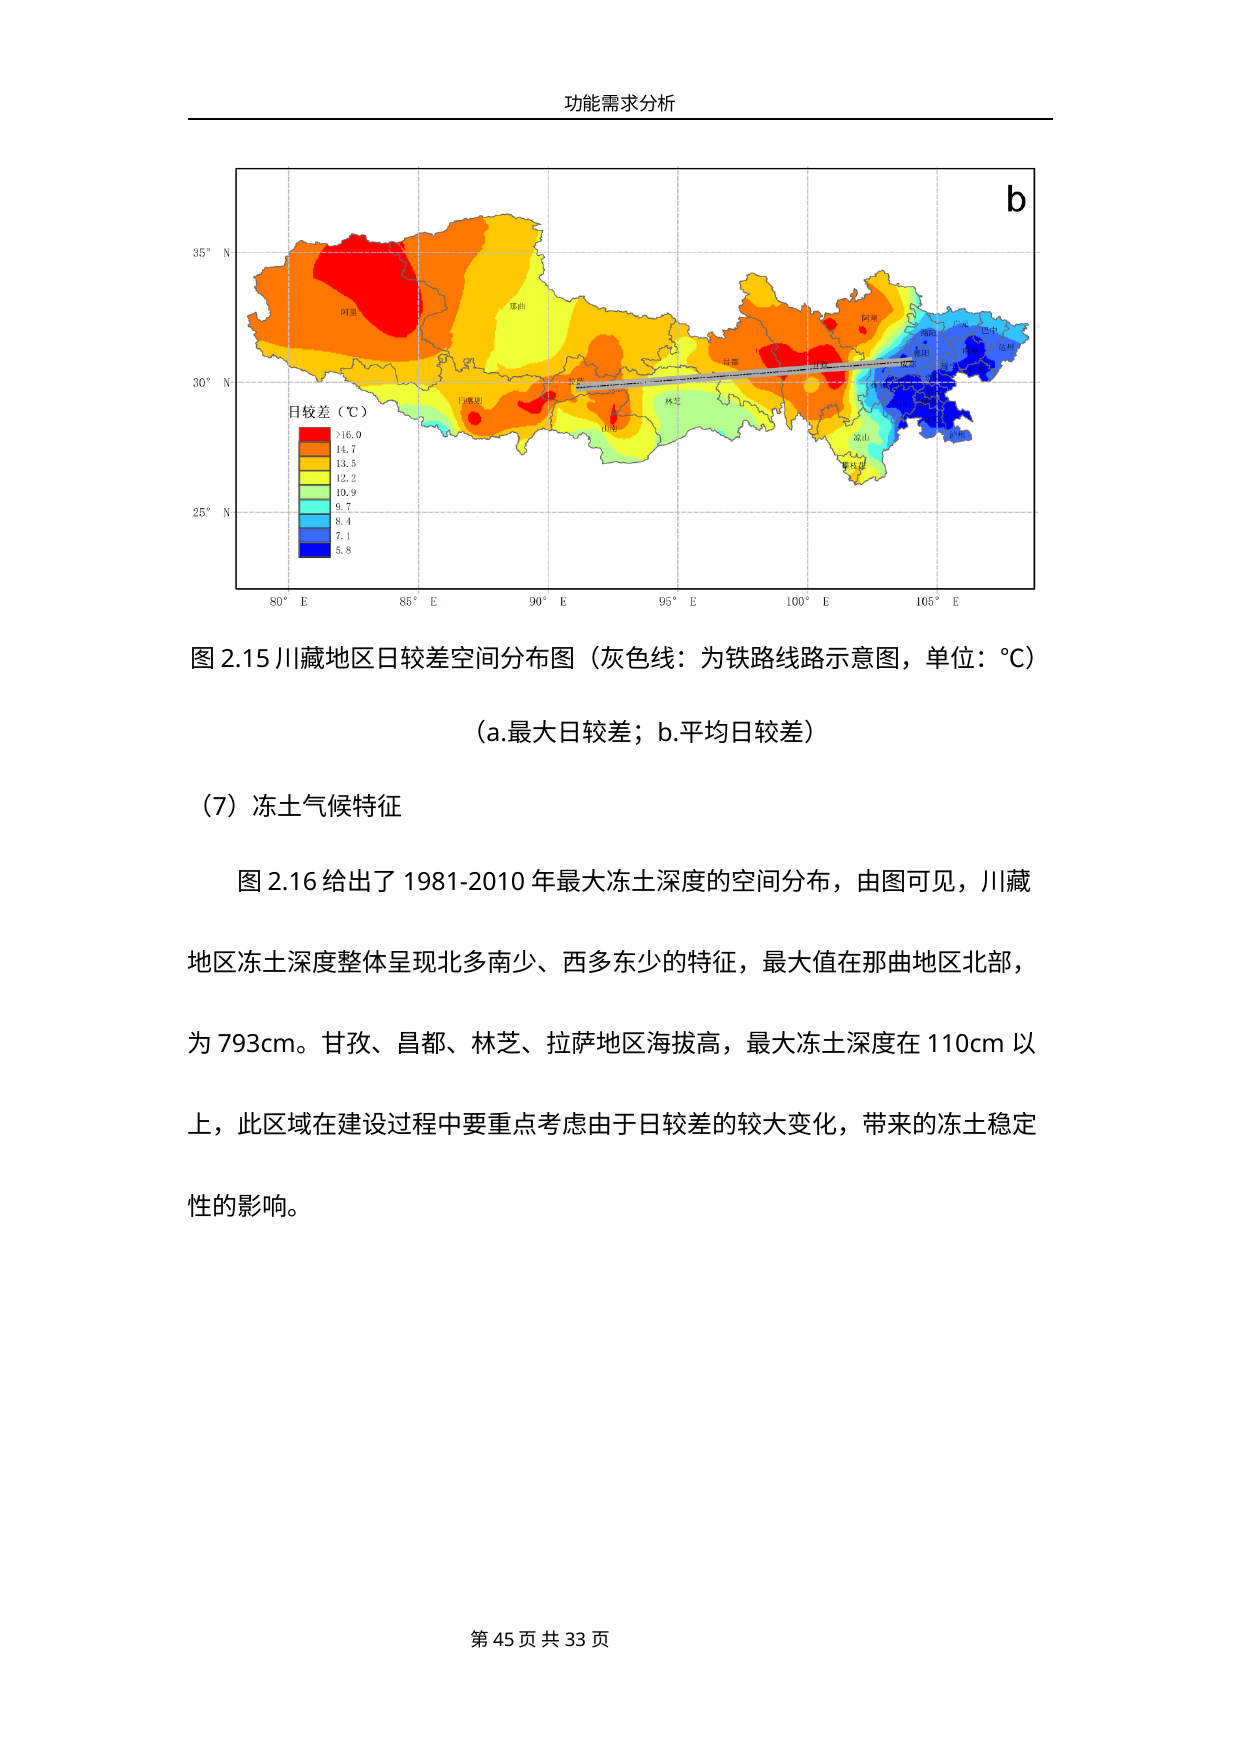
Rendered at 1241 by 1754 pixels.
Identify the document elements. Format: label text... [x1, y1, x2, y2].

text 图2.15川藏地区日较差空间分布图（灰色线：为铁路线路示意图，单位：℃） [187, 624, 1053, 689]
text （7）冻土气候特征 [187, 772, 1053, 837]
picture [187, 166, 1053, 613]
text 图2.16给出了 1981-2010 年最大冻土深度的空间分布，由图可见，川藏地区冻土深度整体呈现北多南少、西多东少的特征，最大值在那曲地区北部，为793cm。甘孜、昌都、林芝、拉萨地区海拔高，最大冻土深度在 110cm 以上，此区域在建设过程中要重点考虑由于日较差的较大变化，带来的冻土稳定性的影响。 [187, 847, 1053, 1237]
text （a.最大日较差；b.平均日较差） [187, 698, 1053, 763]
